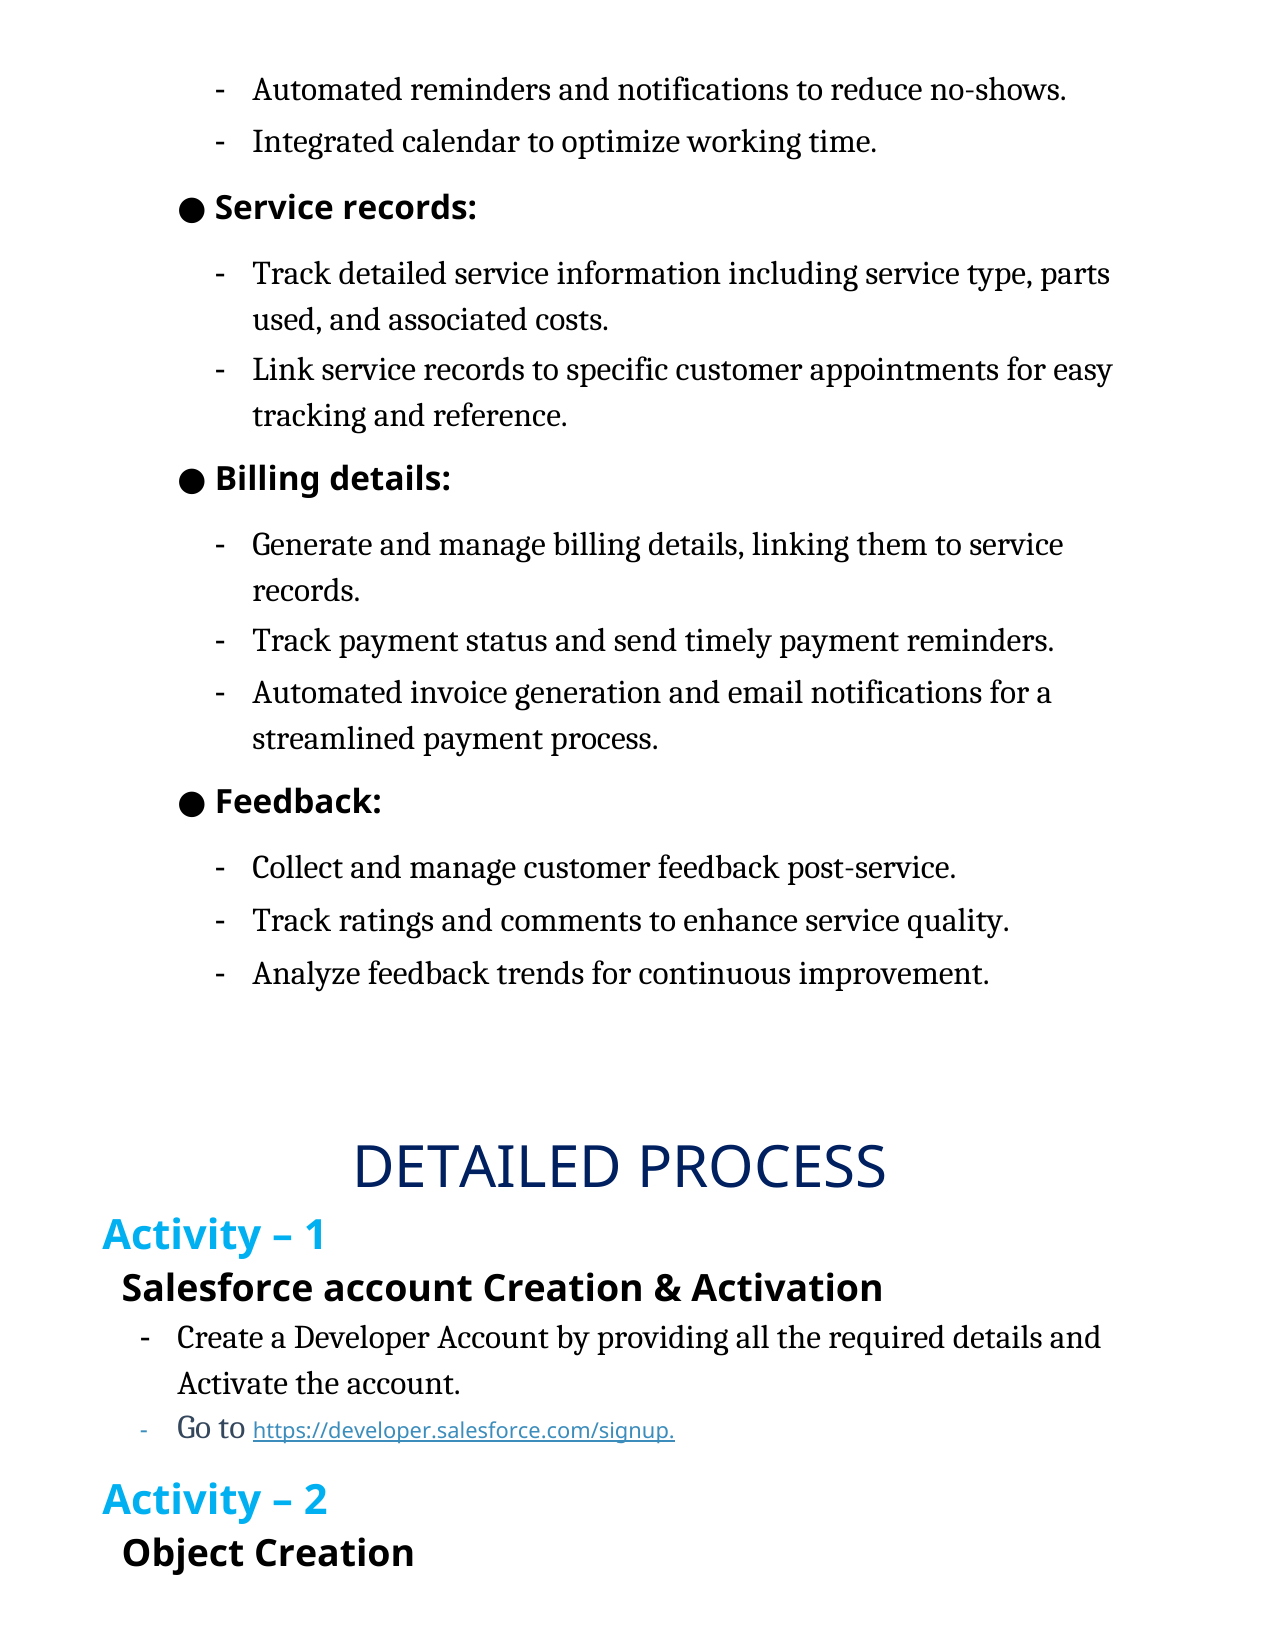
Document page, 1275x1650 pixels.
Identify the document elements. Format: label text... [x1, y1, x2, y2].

list Automated reminders and notifications to reduce no-shows. [214, 64, 1137, 110]
list Integrated calendar to optimize working time. [214, 117, 1137, 163]
list Track detailed service information including service type, parts used, and associated costs. [214, 249, 1137, 339]
text Activity – 2 [102, 1469, 1137, 1526]
text Object Creation [102, 1526, 1137, 1577]
list Link service records to specific customer appointments for easy tracking and reference. [214, 345, 1137, 434]
text Activity – 1 [102, 1205, 1137, 1262]
list Collect and manage customer feedback post-service. [214, 843, 1137, 889]
list Track ratings and comments to enhance service quality. [214, 896, 1137, 941]
text DETAILED PROCESS [102, 1125, 1137, 1205]
text Salesforce account Creation & Activation [102, 1262, 1137, 1313]
list Billing details: [177, 441, 1137, 509]
list Generate and manage billing details, linking them to service records. [214, 520, 1137, 609]
list Service records: [177, 170, 1137, 238]
list Create a Developer Account by providing all the required details and Activate the account. [139, 1313, 1137, 1402]
list Analyze feedback trends for continuous improvement. [214, 948, 1137, 994]
list Feedback: [177, 764, 1137, 832]
list Automated invoice generation and email notifications for a streamlined payment process. [214, 668, 1137, 758]
list Track payment status and send timely payment reminders. [214, 616, 1137, 661]
list Go to https://developer.salesforce.com/signup. [139, 1408, 1137, 1447]
